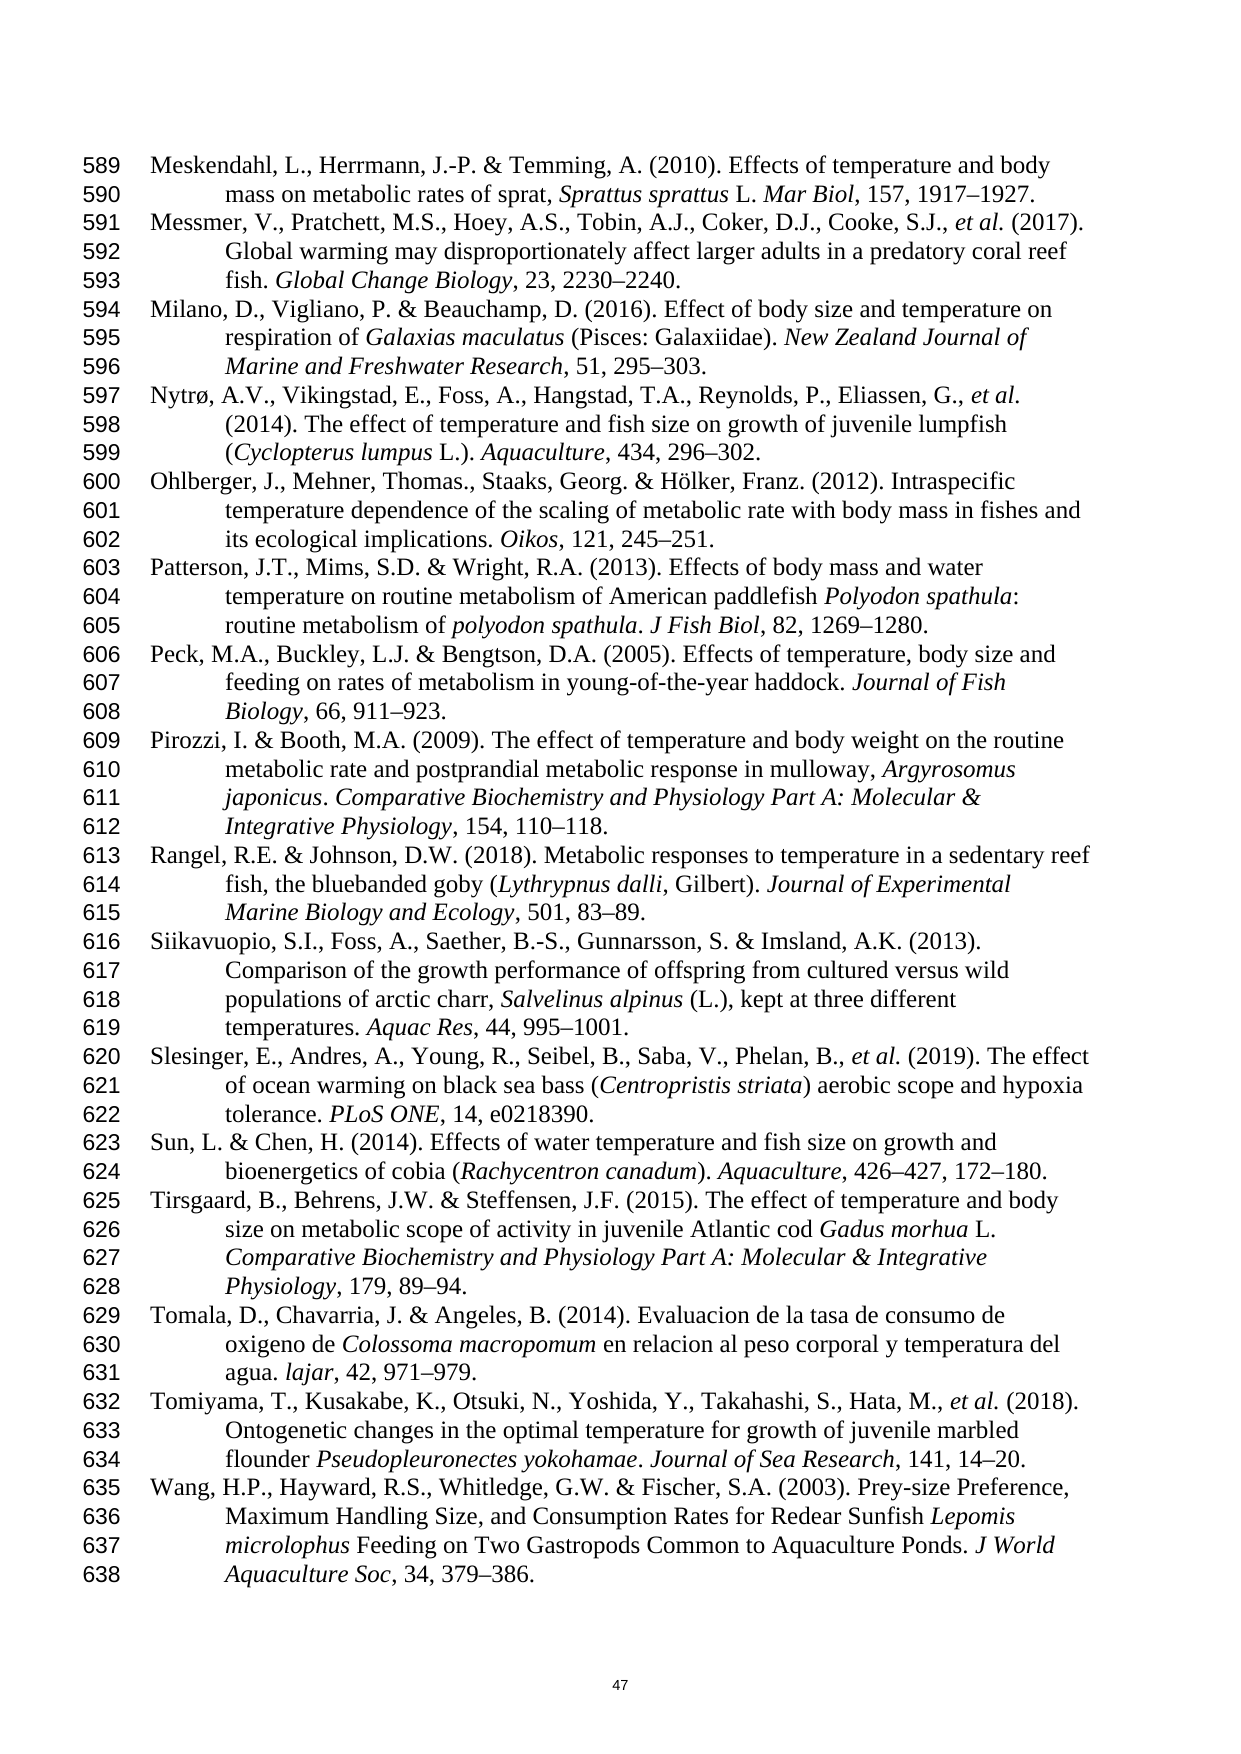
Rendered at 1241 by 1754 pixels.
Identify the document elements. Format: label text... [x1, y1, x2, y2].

text Siikavuopio, S.I., Foss, A., Saether, B.-S., Gunnarsson, S. & Imsland, A.K. (2013). Comparison of the growth performance of offspring from cultured versus wild populations of arctic charr, Salvelinus alpinus (L.), kept at three different temperatures. Aquac Res, 44, 995–1001. [150, 926, 1090, 1041]
text Messmer, V., Pratchett, M.S., Hoey, A.S., Tobin, A.J., Coker, D.J., Cooke, S.J., et al. (2017). Global warming may disproportionately affect larger adults in a predatory coral reef fish. Global Change Biology, 23, 2230–2240. [150, 207, 1090, 294]
text Sun, L. & Chen, H. (2014). Effects of water temperature and fish size on growth and bioenergetics of cobia (Rachycentron canadum). Aquaculture, 426–427, 172–180. [150, 1127, 1090, 1185]
text Slesinger, E., Andres, A., Young, R., Seibel, B., Saba, V., Phelan, B., et al. (2019). The effect of ocean warming on black sea bass (Centropristis striata) aerobic scope and hypoxia tolerance. PLoS ONE, 14, e0218390. [150, 1041, 1090, 1127]
text Nytrø, A.V., Vikingstad, E., Foss, A., Hangstad, T.A., Reynolds, P., Eliassen, G., et al. (2014). The effect of temperature and fish size on growth of juvenile lumpfish (Cyclopterus lumpus L.). Aquaculture, 434, 296–302. [150, 380, 1090, 466]
text Peck, M.A., Buckley, L.J. & Bengtson, D.A. (2005). Effects of temperature, body size and feeding on rates of metabolism in young-of-the-year haddock. Journal of Fish Biology, 66, 911–923. [150, 639, 1090, 725]
text Ohlberger, J., Mehner, Thomas., Staaks, Georg. & Hölker, Franz. (2012). Intraspecific temperature dependence of the scaling of metabolic rate with body mass in fishes and its ecological implications. Oikos, 121, 245–251. [150, 466, 1090, 552]
text Wang, H.P., Hayward, R.S., Whitledge, G.W. & Fischer, S.A. (2003). Prey-size Preference, Maximum Handling Size, and Consumption Rates for Redear Sunfish Lepomis microlophus Feeding on Two Gastropods Common to Aquaculture Ponds. J World Aquaculture Soc, 34, 379–386. [150, 1472, 1090, 1587]
text Tirsgaard, B., Behrens, J.W. & Steffensen, J.F. (2015). The effect of temperature and body size on metabolic scope of activity in juvenile Atlantic cod Gadus morhua L. Comparative Biochemistry and Physiology Part A: Molecular & Integrative Physiology, 179, 89–94. [150, 1185, 1090, 1300]
text Rangel, R.E. & Johnson, D.W. (2018). Metabolic responses to temperature in a sedentary reef fish, the bluebanded goby (Lythrypnus dalli, Gilbert). Journal of Experimental Marine Biology and Ecology, 501, 83–89. [150, 840, 1090, 926]
text Patterson, J.T., Mims, S.D. & Wright, R.A. (2013). Effects of body mass and water temperature on routine metabolism of American paddlefish Polyodon spathula: routine metabolism of polyodon spathula. J Fish Biol, 82, 1269–1280. [150, 552, 1090, 639]
text Tomiyama, T., Kusakabe, K., Otsuki, N., Yoshida, Y., Takahashi, S., Hata, M., et al. (2018). Ontogenetic changes in the optimal temperature for growth of juvenile marbled flounder Pseudopleuronectes yokohamae. Journal of Sea Research, 141, 14–20. [150, 1386, 1090, 1472]
text Pirozzi, I. & Booth, M.A. (2009). The effect of temperature and body weight on the routine metabolic rate and postprandial metabolic response in mulloway, Argyrosomus japonicus. Comparative Biochemistry and Physiology Part A: Molecular & Integrative Physiology, 154, 110–118. [150, 725, 1090, 840]
text Meskendahl, L., Herrmann, J.-P. & Temming, A. (2010). Effects of temperature and body mass on metabolic rates of sprat, Sprattus sprattus L. Mar Biol, 157, 1917–1927. [150, 150, 1090, 207]
text Milano, D., Vigliano, P. & Beauchamp, D. (2016). Effect of body size and temperature on respiration of Galaxias maculatus (Pisces: Galaxiidae). New Zealand Journal of Marine and Freshwater Research, 51, 295–303. [150, 294, 1090, 380]
text Tomala, D., Chavarria, J. & Angeles, B. (2014). Evaluacion de la tasa de consumo de oxigeno de Colossoma macropomum en relacion al peso corporal y temperatura del agua. lajar, 42, 971–979. [150, 1300, 1090, 1386]
